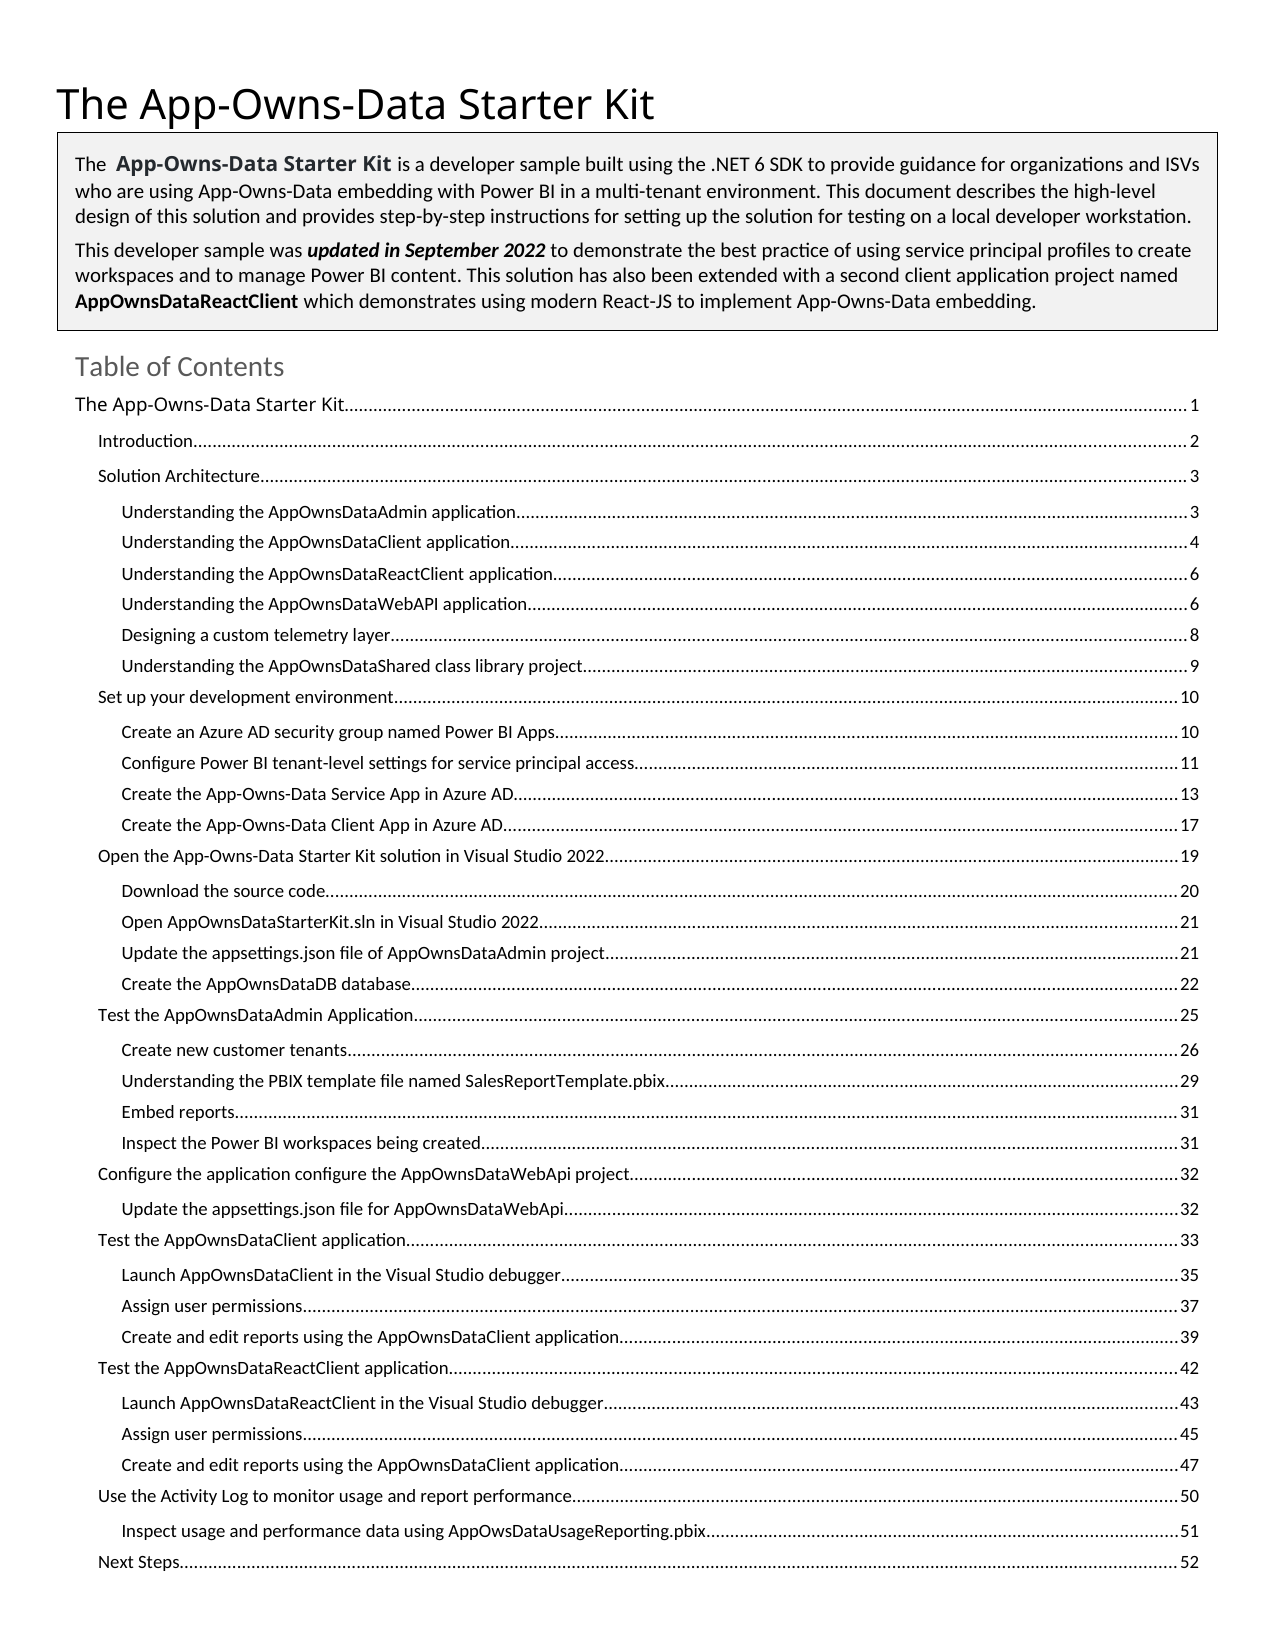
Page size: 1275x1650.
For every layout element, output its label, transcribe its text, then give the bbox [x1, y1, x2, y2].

subtitle The App-Owns-Data Starter Kit [56, 75, 1200, 132]
text This developer sample was updated in September 2022 to demonstrate the best practice of using service principal profiles to create workspaces and to manage Power BI content. This solution has also been extended with a second client application project named AppOwnsDataReactClient which demonstrates using modern React-JS to implement App-Owns-Data embedding. [58, 219, 1217, 330]
text The App-Owns-Data Starter Kit is a developer sample built using the .NET 6 SDK to provide guidance for organizations and ISVs who are using App-Owns-Data embedding with Power BI in a multi-tenant environment. This document describes the high-level design of this solution and provides step-by-step instructions for setting up the solution for testing on a local developer workstation. [58, 133, 1217, 219]
